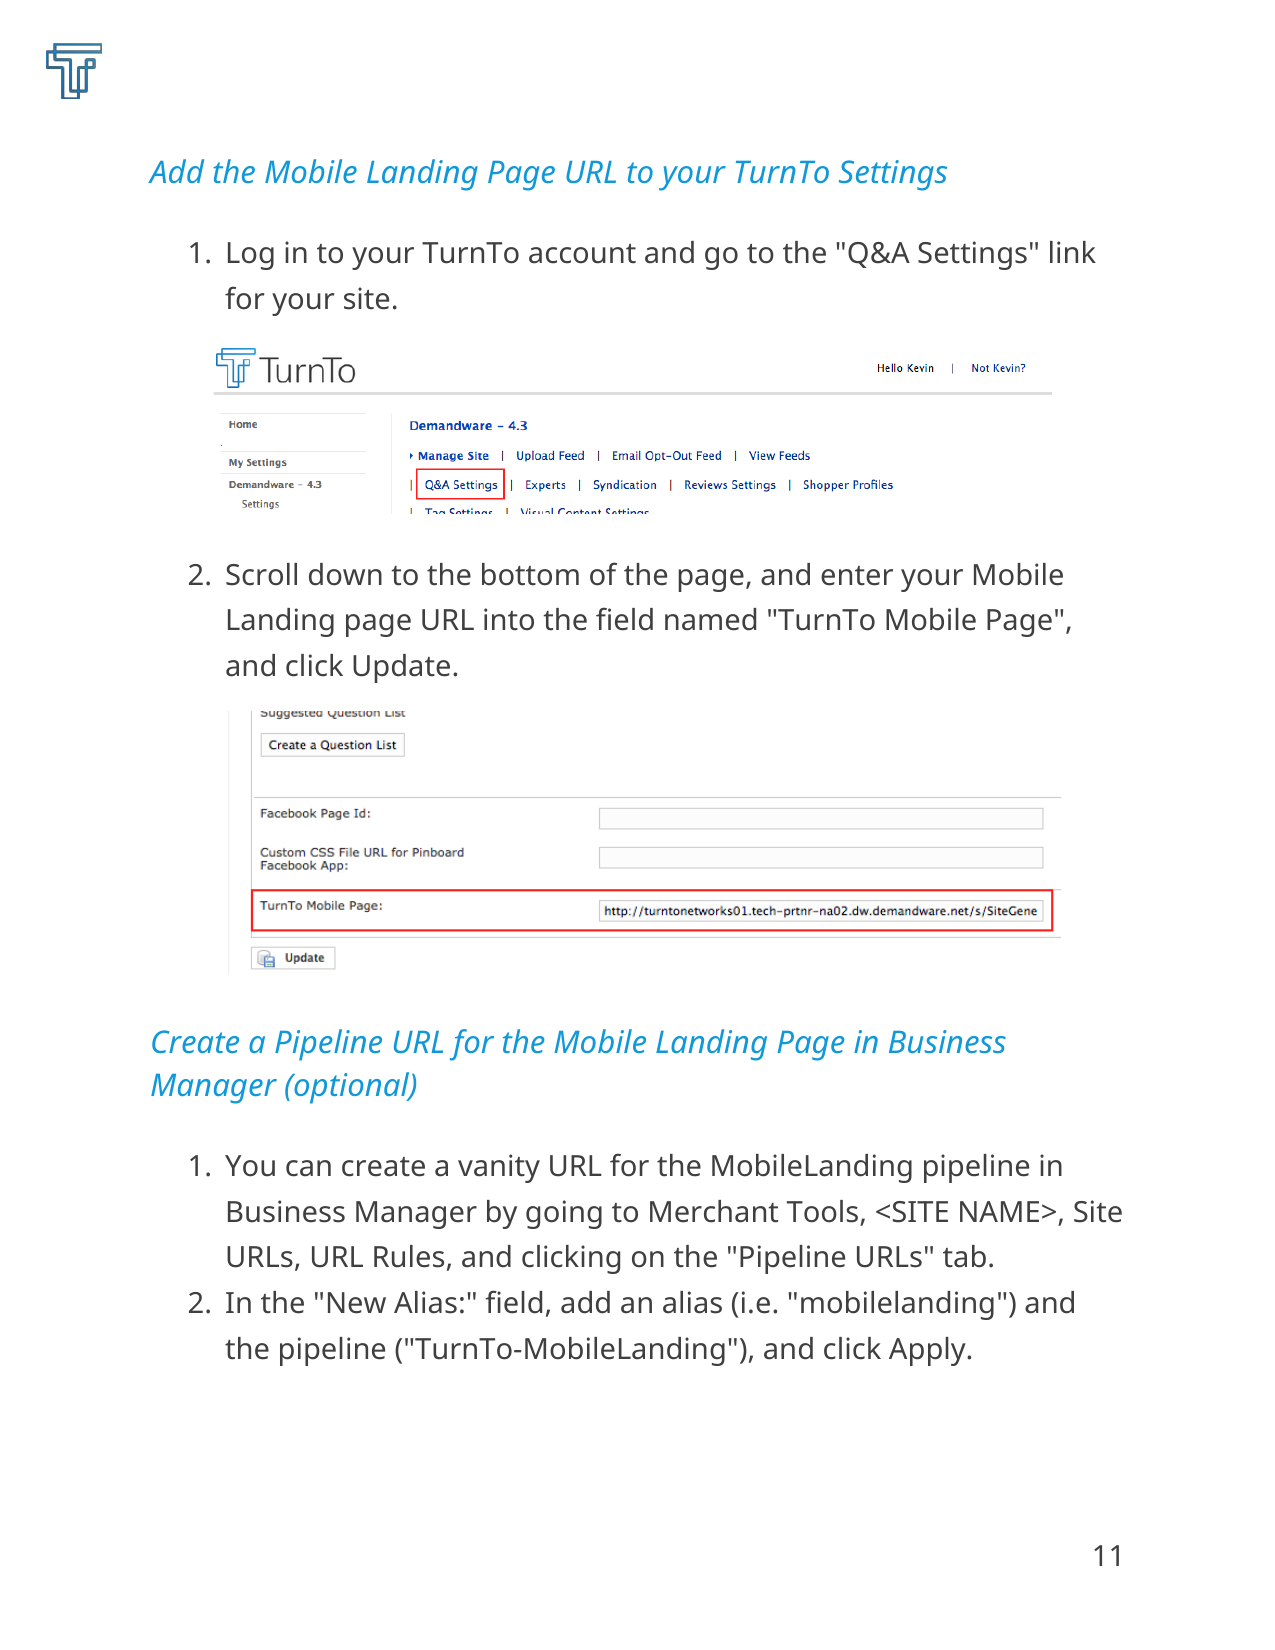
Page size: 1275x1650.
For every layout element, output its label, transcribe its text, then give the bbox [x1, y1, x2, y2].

list Log in to your TurnTo account and go to the "Q&A Settings" link for your site. [187, 232, 1125, 318]
list Scroll down to the bottom of the page, and enter your Mobile Landing page URL into the field named "TurnTo Mobile Page", and click Update. [187, 554, 1125, 685]
picture [46, 43, 102, 99]
subtitle Create a Pipeline URL for the Mobile Landing Page in Business Manager (optional) [150, 1021, 1125, 1106]
picture [213, 344, 1062, 514]
subtitle Add the Mobile Landing Page URL to your TurnTo Settings [150, 150, 1125, 193]
list You can create a vanity URL for the MobileLanding pipeline in Business Manager by going to Merchant Tools, <SITE NAME>, Site URLs, URL Rules, and clicking on the "Pipeline URLs" tab. [187, 1145, 1125, 1276]
list In the "New Alias:" field, add an alias (i.e. "mobilelanding") and the pipeline ("TurnTo-MobileLanding"), and click Apply. [187, 1282, 1125, 1368]
picture [213, 711, 1062, 989]
